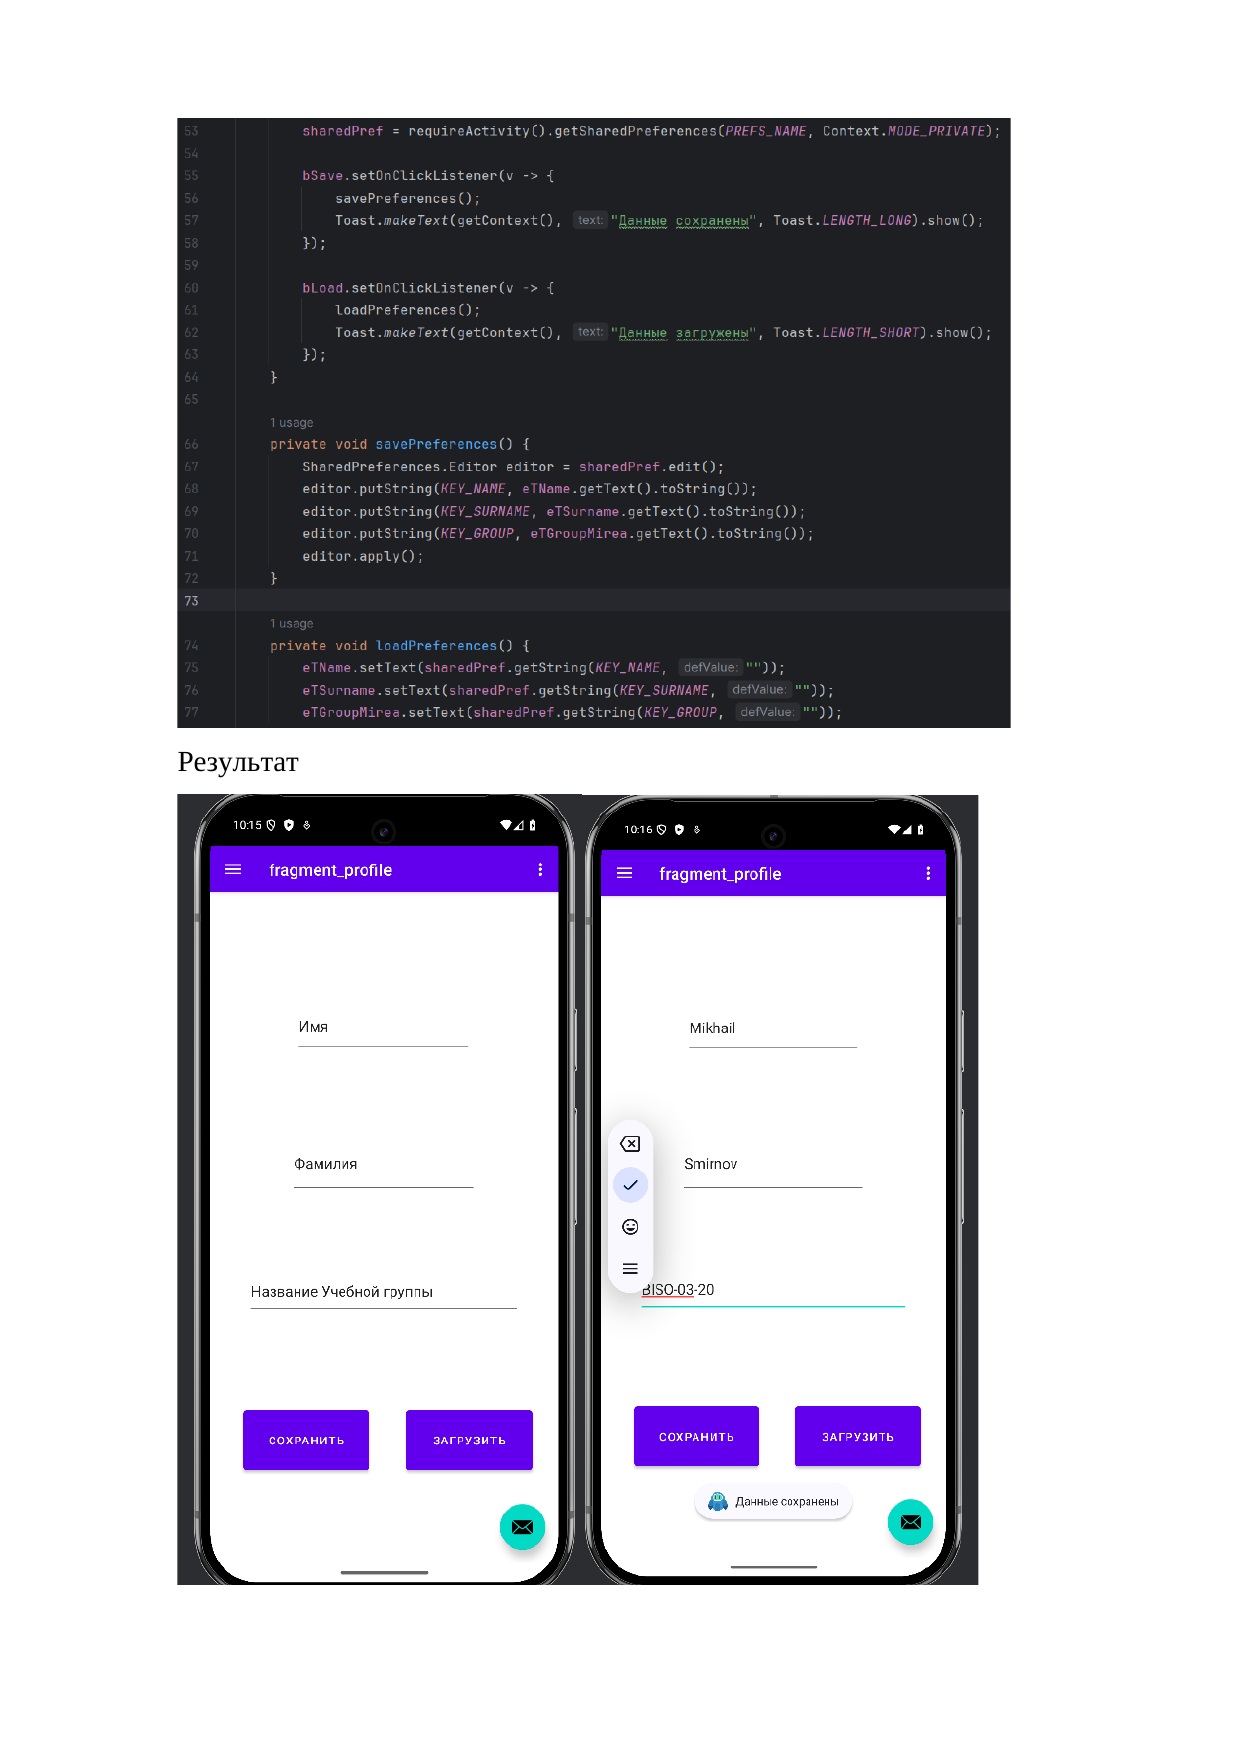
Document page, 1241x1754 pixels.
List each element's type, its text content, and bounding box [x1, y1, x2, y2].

text Результат [177, 744, 1152, 778]
picture [177, 794, 979, 1585]
picture [177, 118, 1011, 728]
